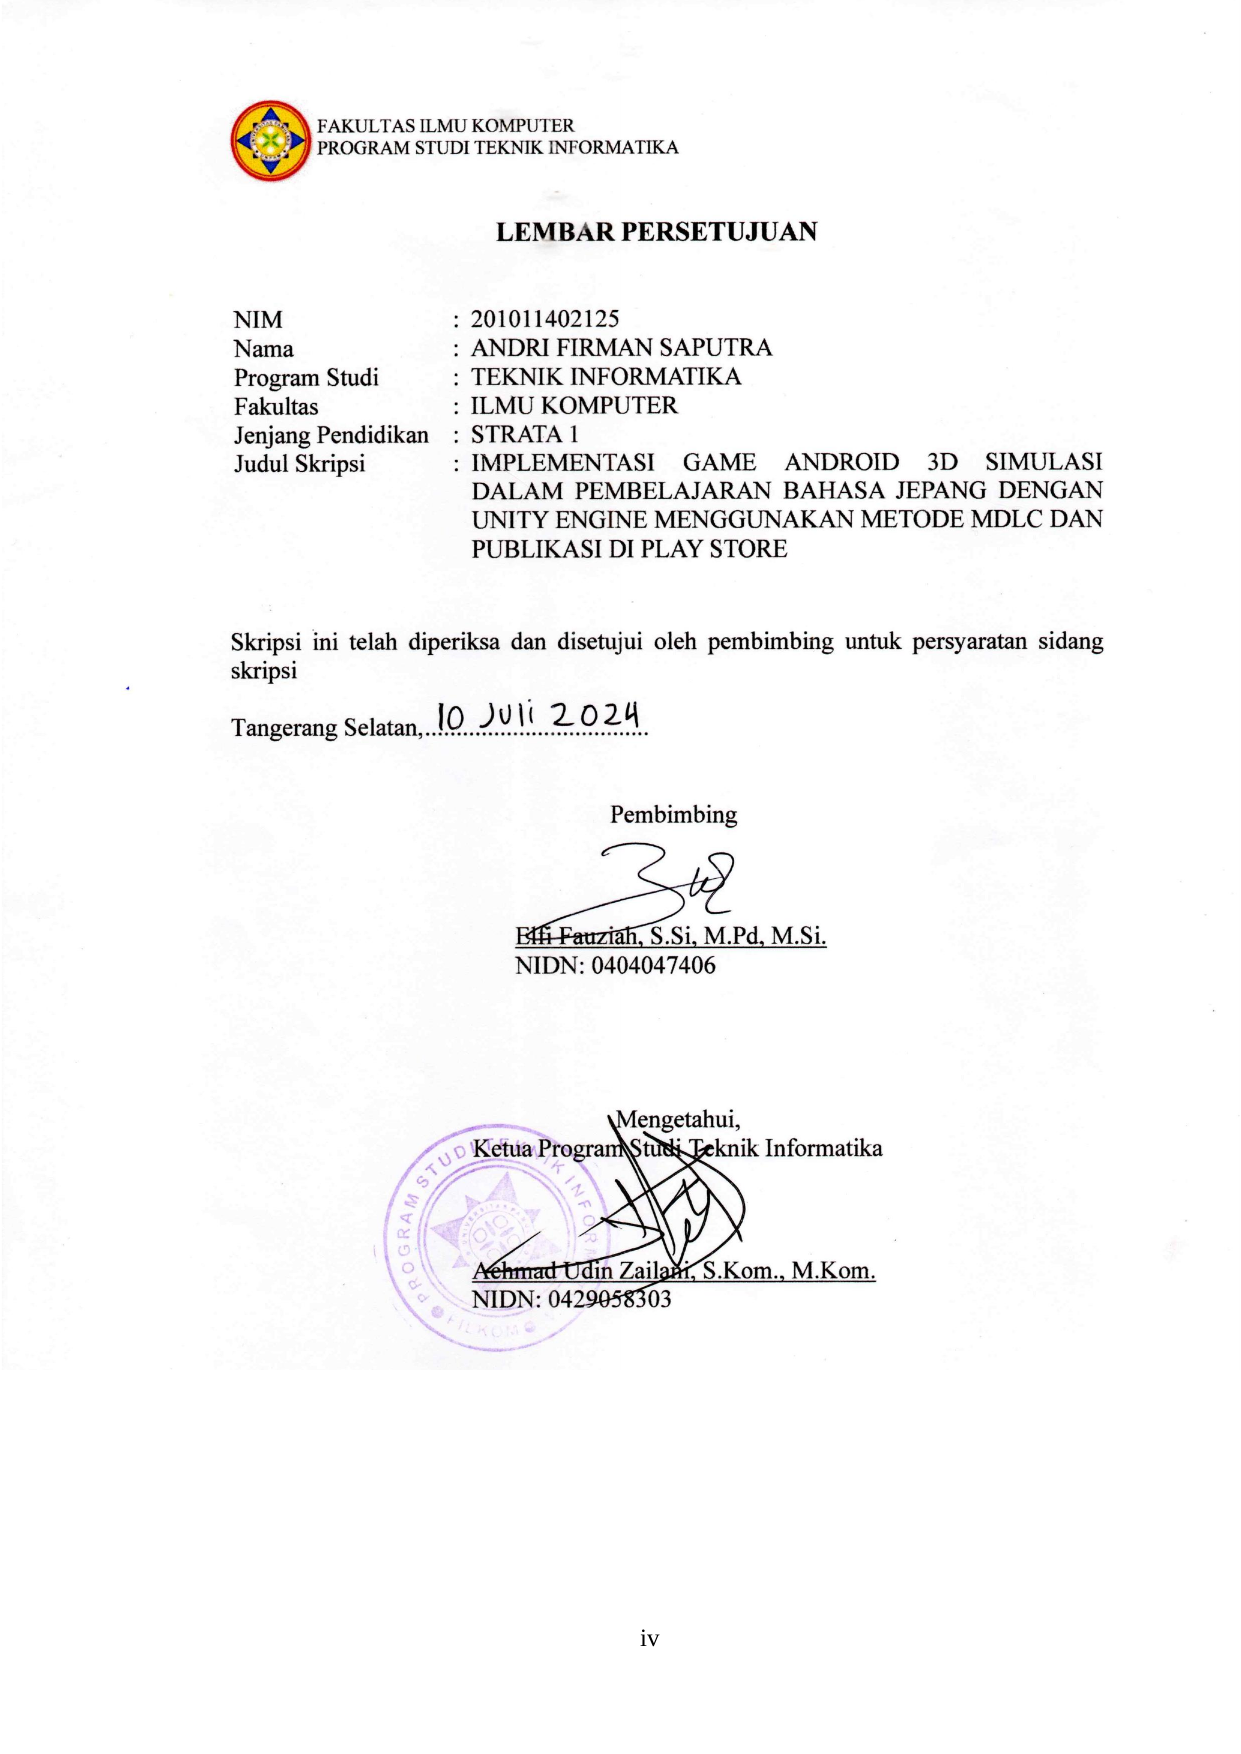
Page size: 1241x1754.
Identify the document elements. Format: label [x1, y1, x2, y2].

picture [1, 0, 1240, 1370]
